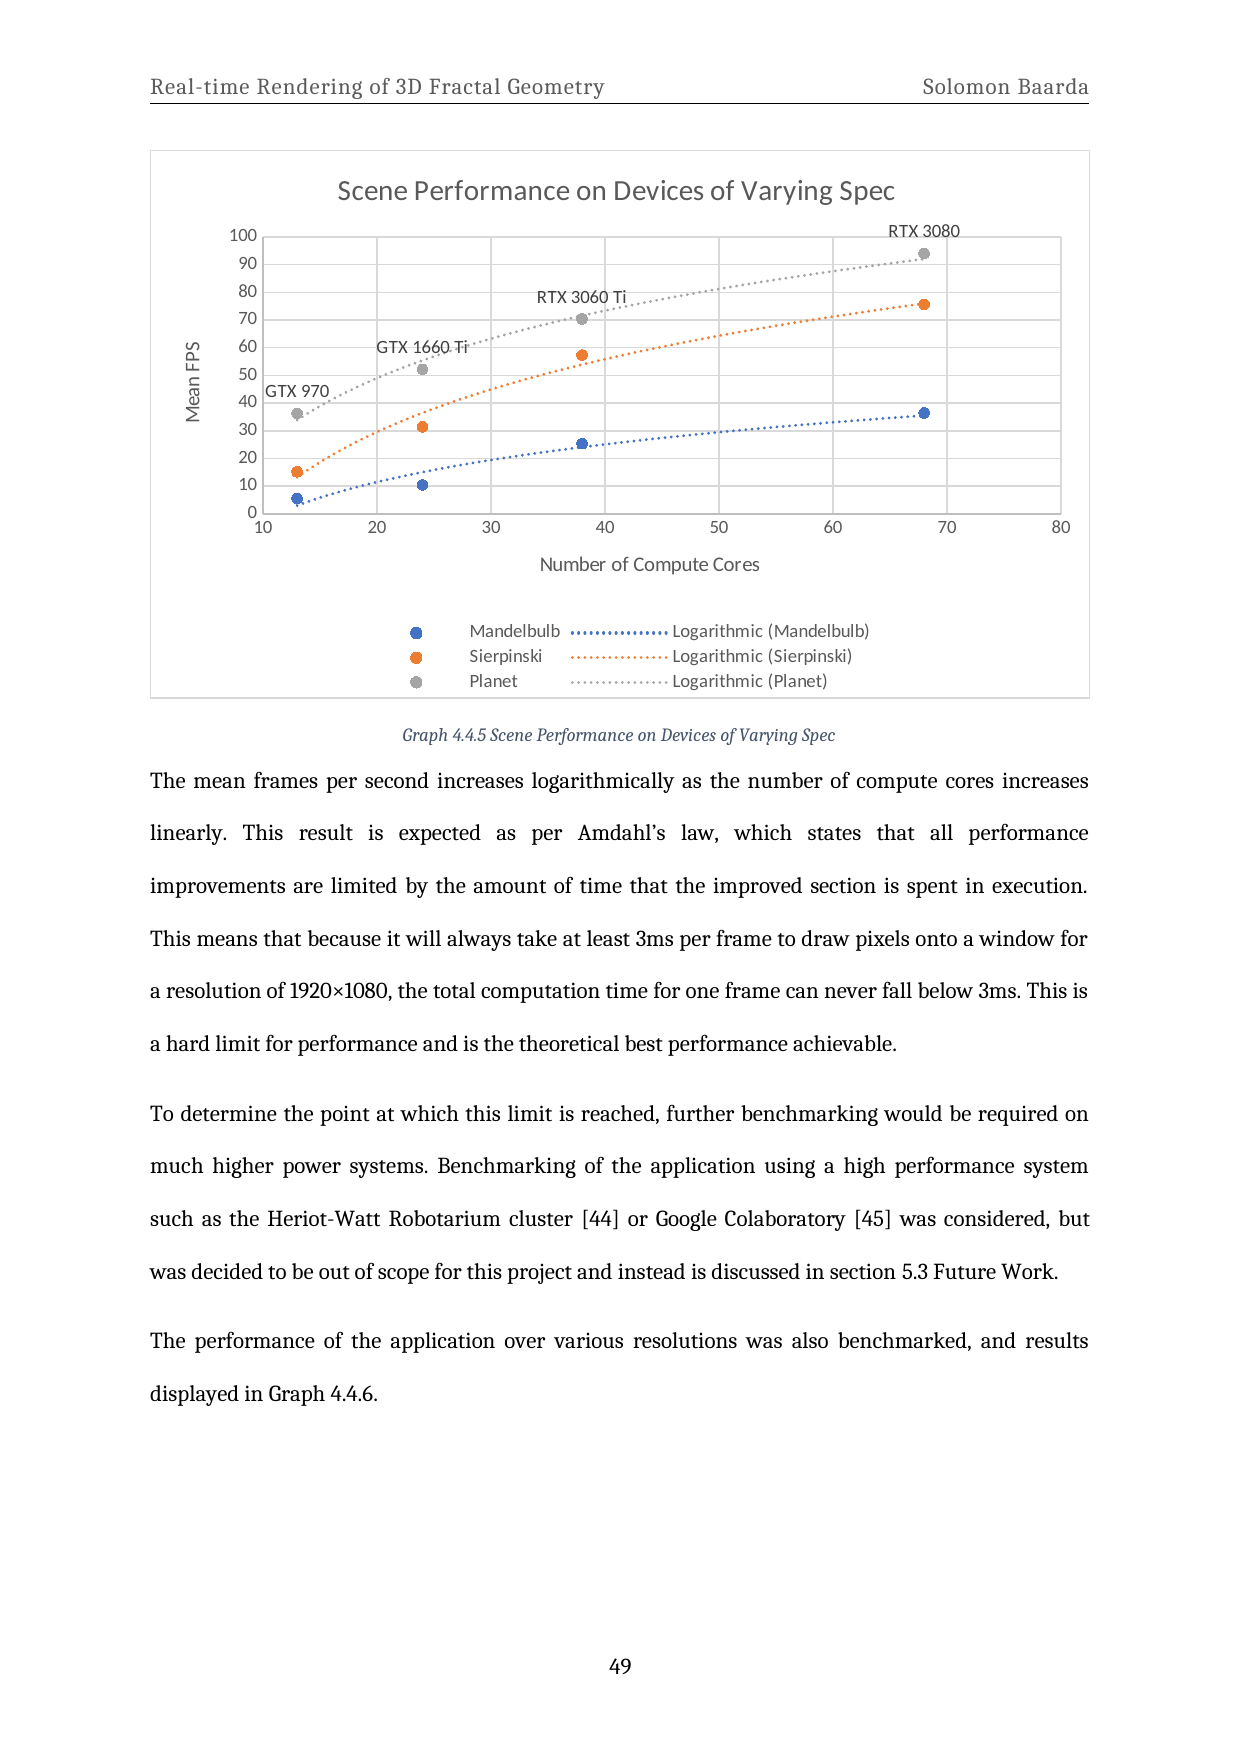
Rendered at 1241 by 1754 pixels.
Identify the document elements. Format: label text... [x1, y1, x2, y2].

text The performance of the application over various resolutions was also benchmarked, and results displayed in Graph 4.4.6. [150, 1328, 1090, 1407]
text To determine the point at which this limit is reached, further benchmarking would be required on much higher power systems. Benchmarking of the application using a high performance system such as the Heriot-Watt Robotarium cluster or Google Colaboratory was considered, but was decided to be out of scope for this project and instead is discussed in section 5.3 Future Work. [150, 1100, 1090, 1285]
text The mean frames per second increases logarithmically as the number of compute cores increases linearly. This result is expected as per Amdahl’s law, which states that all performance improvements are limited by the amount of time that the improved section is spent in execution. This means that because it will always take at least 3ms per frame to draw pixels onto a window for a resolution of 1920×1080, the total computation time for one frame can never fall below 3ms. This is a hard limit for performance and is the theoretical best performance achievable. [150, 767, 1090, 1057]
